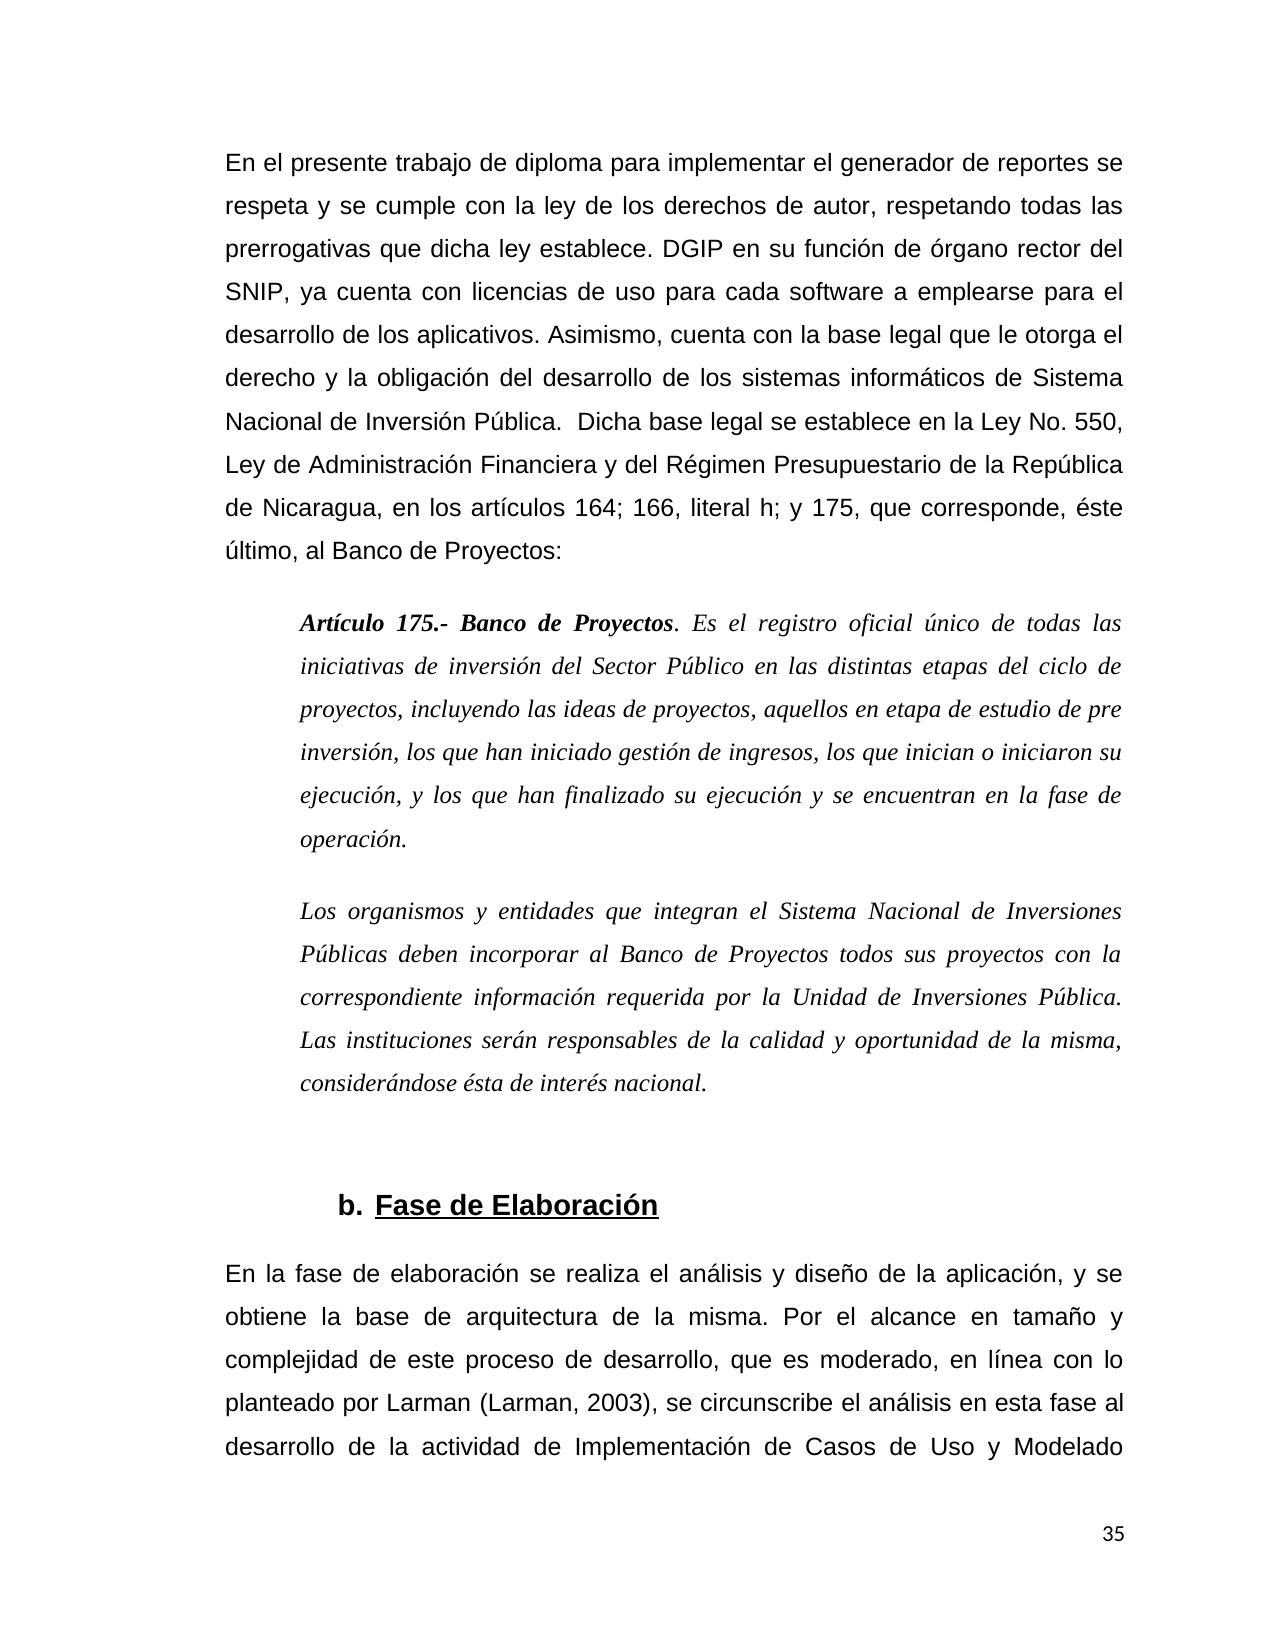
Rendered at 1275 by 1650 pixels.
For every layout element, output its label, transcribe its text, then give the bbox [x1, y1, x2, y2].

text Artículo 175.- Banco de Proyectos. Es el registro oficial único de todas las iniciativas de inversión del Sector Público en las distintas etapas del ciclo de proyectos, incluyendo las ideas de proyectos, aquellos en etapa de estudio de pre inversión, los que han iniciado gestión de ingresos, los que inician o iniciaron su ejecución, y los que han finalizado su ejecución y se encuentran en la fase de operación. [300, 608, 1125, 852]
subtitle Fase de Elaboración [337, 1188, 1125, 1222]
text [225, 1259, 1125, 1460]
text Los organismos y entidades que integran el Sistema Nacional de Inversiones Públicas deben incorporar al Banco de Proyectos todos sus proyectos con la correspondiente información requerida por la Unidad de Inversiones Pública. Las instituciones serán responsables de la calidad y oportunidad de la misma, considerándose ésta de interés nacional. [300, 896, 1125, 1097]
text En el presente trabajo de diploma para implementar el generador de reportes se respeta y se cumple con la ley de los derechos de autor, respetando todas las prerrogativas que dicha ley establece. DGIP en su función de órgano rector del SNIP, ya cuenta con licencias de uso para cada software a emplearse para el desarrollo de los aplicativos. Asimismo, cuenta con la base legal que le otorga el derecho y la obligación del desarrollo de los sistemas informáticos de Sistema Nacional de Inversión Pública. Dicha base legal se establece en la Ley No. 550, Ley de Administración Financiera y del Régimen Presupuestario de la República de Nicaragua, en los artículos 164; 166, literal h; y 175, que corresponde, éste último, al Banco de Proyectos: [225, 148, 1125, 564]
